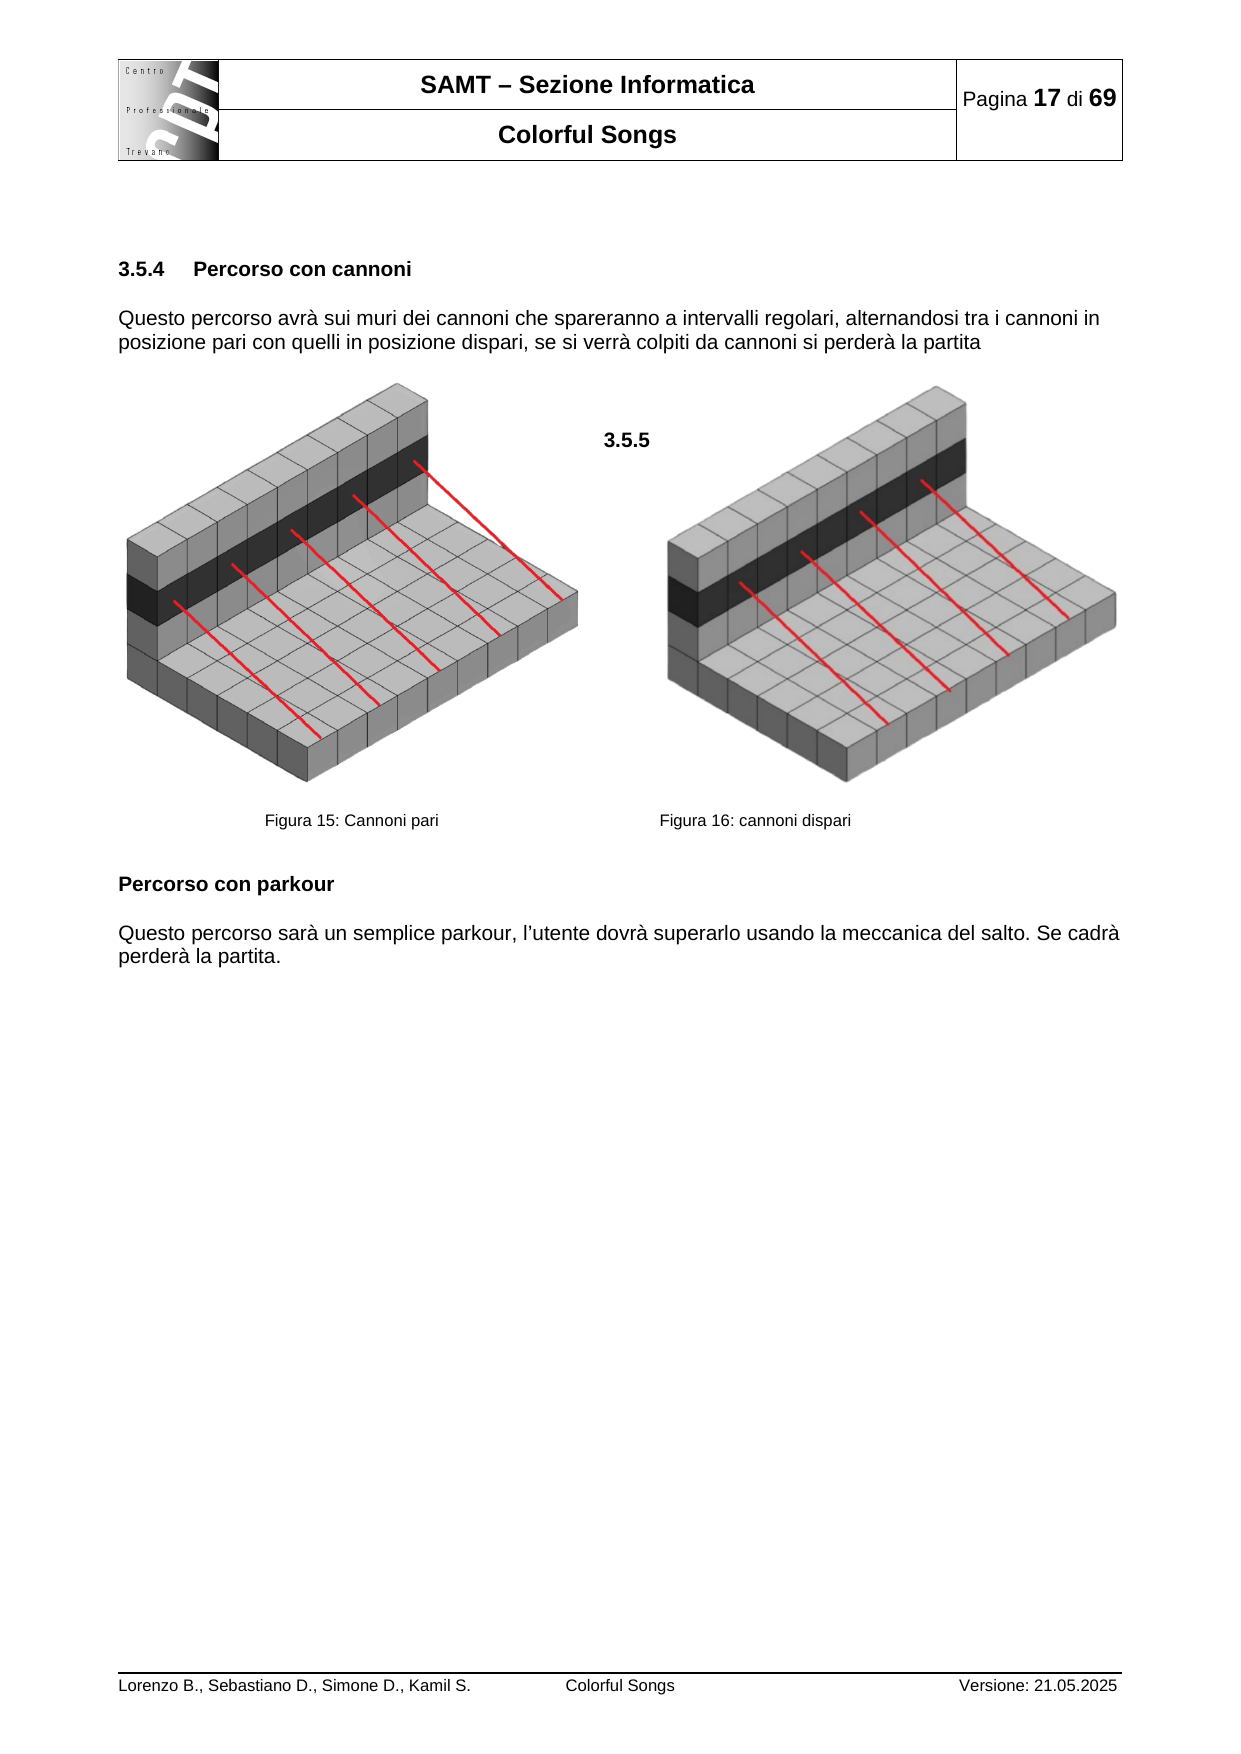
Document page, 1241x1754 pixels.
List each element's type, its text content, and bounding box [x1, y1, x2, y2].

picture [659, 384, 1122, 789]
text Questo percorso sarà un semplice parkour, l’utente dovrà superarlo usando la meccanica del salto. Se cadrà perderà la partita. [118, 920, 1122, 968]
text Questo percorso avrà sui muri dei cannoni che spareranno a intervalli regolari, alternandosi tra i cannoni in posizione pari con quelli in posizione dispari, se si verrà colpiti da cannoni si perderà la partita [118, 306, 1122, 378]
picture [118, 60, 219, 160]
picture [118, 381, 585, 789]
subtitle Percorso con cannoni [118, 257, 1122, 281]
